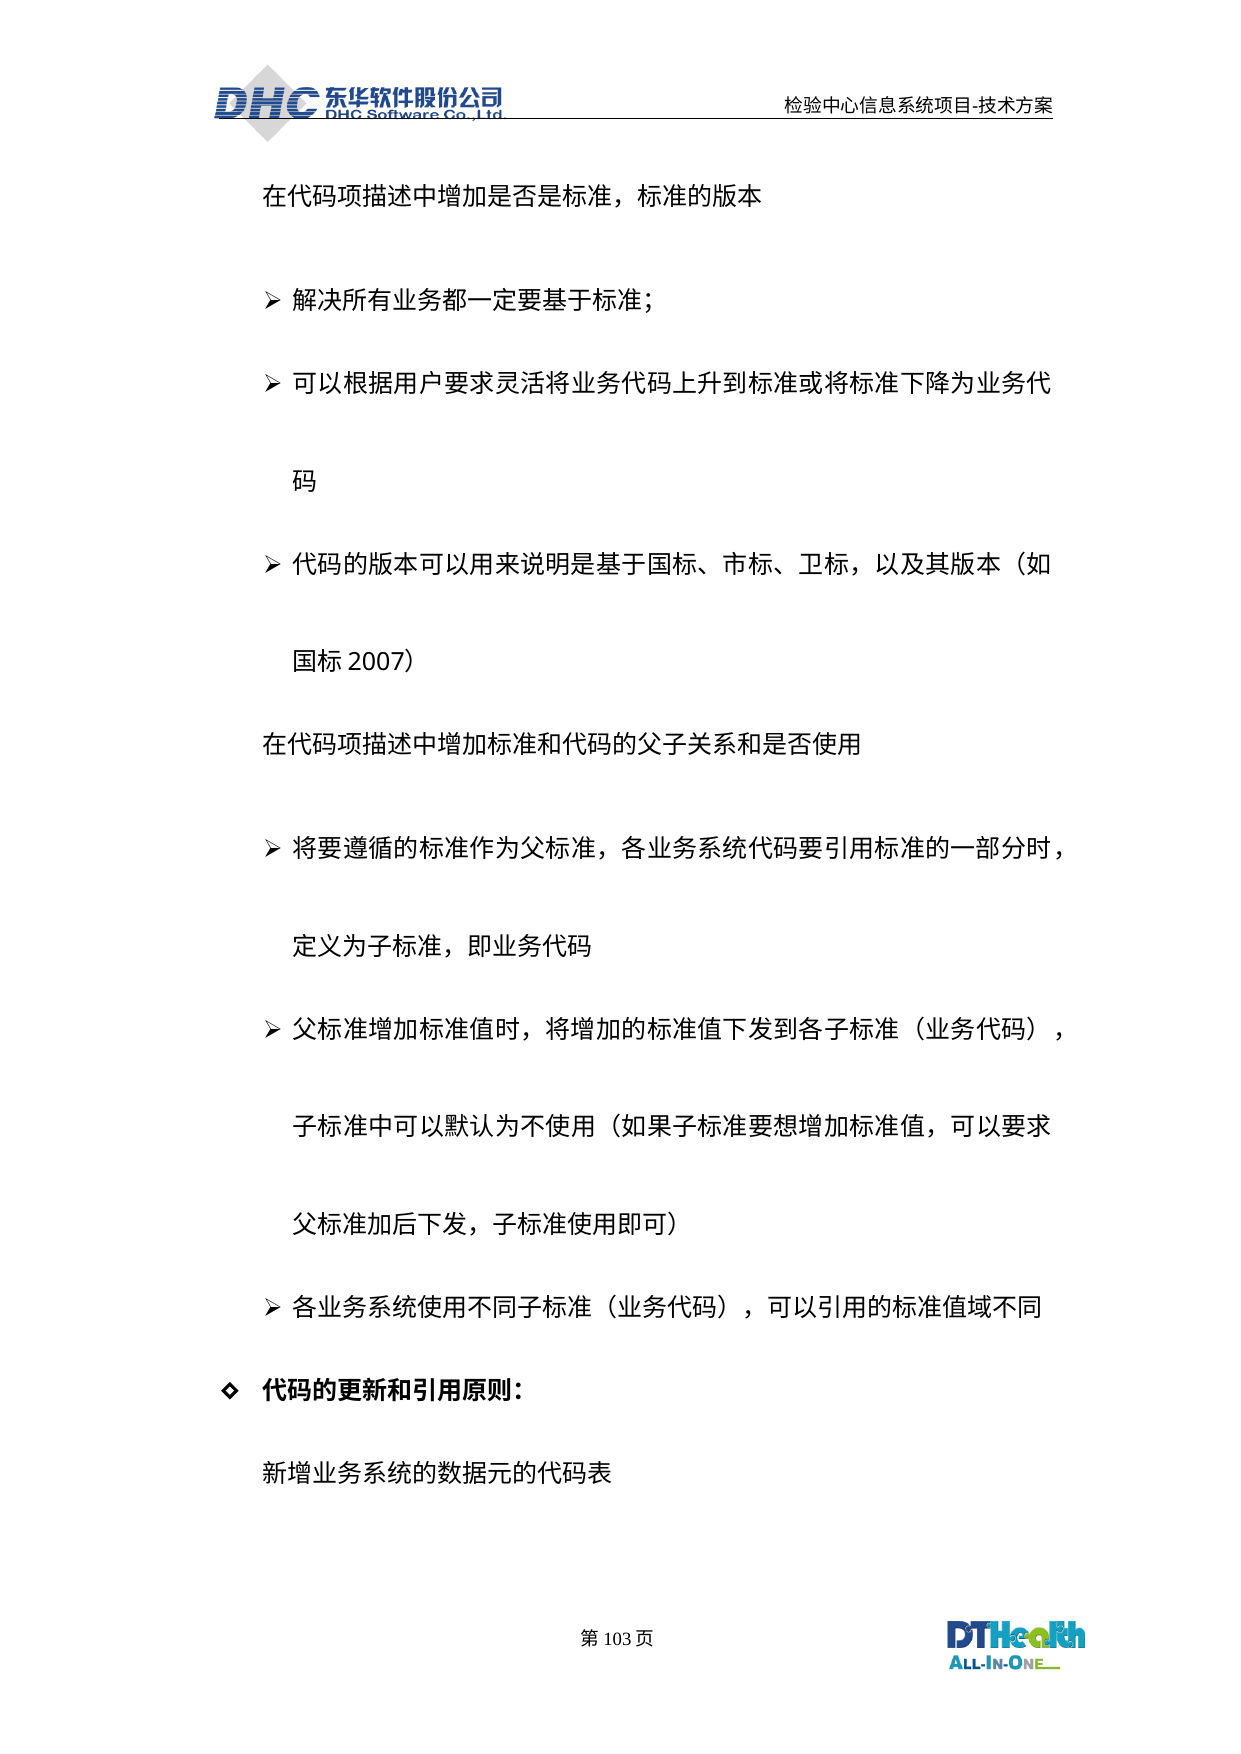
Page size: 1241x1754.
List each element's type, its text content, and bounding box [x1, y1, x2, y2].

list 解决所有业务都一定要基于标准； [263, 266, 1053, 331]
picture [214, 64, 506, 142]
text 在代码项描述中增加是否是标准，标准的版本 [262, 162, 1053, 227]
picture [947, 1653, 1061, 1670]
text 新增业务系统的数据元的代码表 [262, 1439, 1053, 1504]
list 各业务系统使用不同子标准（业务代码），可以引用的标准值域不同 [263, 1273, 1053, 1338]
text 在代码项描述中增加标准和代码的父子关系和是否使用 [262, 710, 1053, 775]
list 将要遵循的标准作为父标准，各业务系统代码要引用标准的一部分时，定义为子标准，即业务代码 [263, 814, 1053, 977]
list 父标准增加标准值时，将增加的标准值下发到各子标准（业务代码），子标准中可以默认为不使用（如果子标准要想增加标准值，可以要求父标准加后下发，子标准使用即可） [263, 995, 1053, 1255]
list 可以根据用户要求灵活将业务代码上升到标准或将标准下降为业务代码 [263, 349, 1053, 512]
list 代码的更新和引用原则： [218, 1356, 1053, 1421]
picture [947, 1621, 1085, 1648]
list 代码的版本可以用来说明是基于国标、市标、卫标，以及其版本（如国标2007） [263, 530, 1053, 692]
